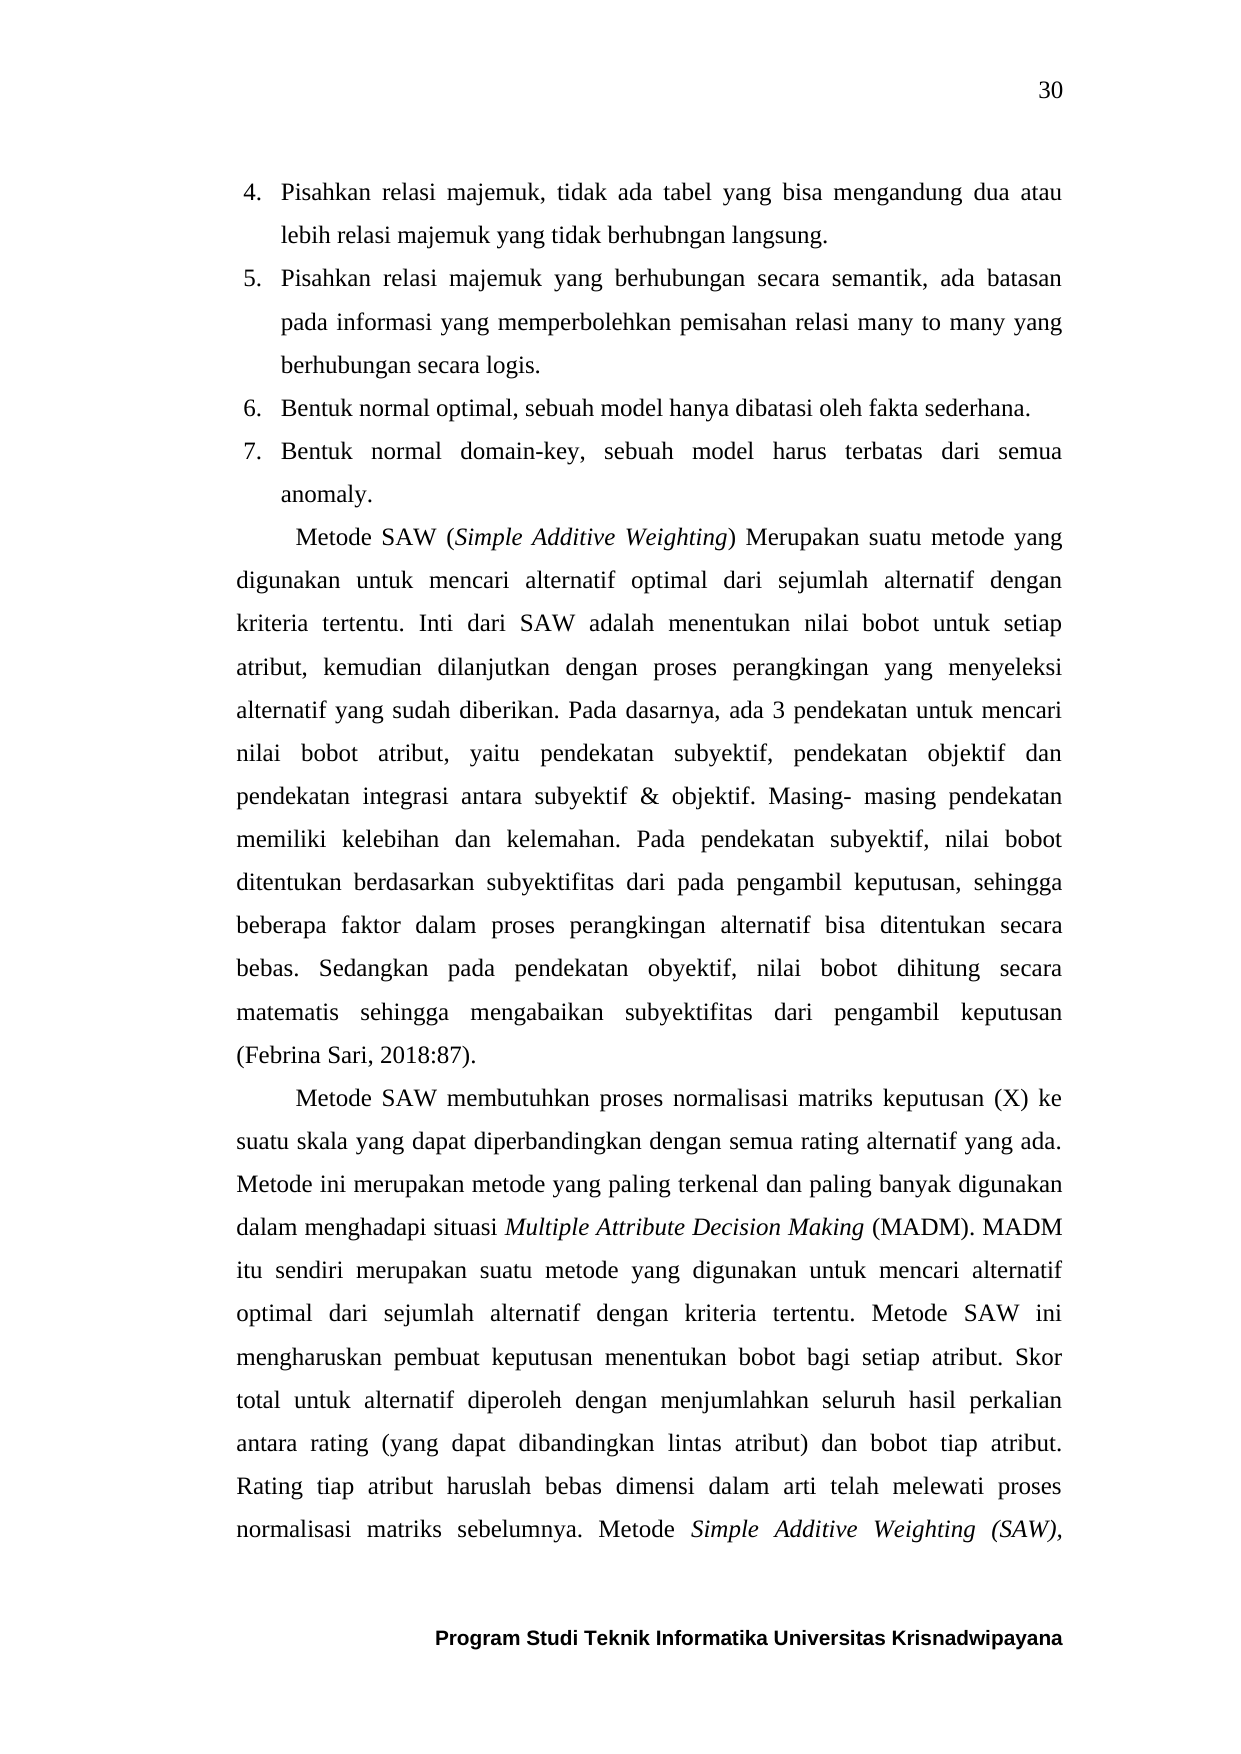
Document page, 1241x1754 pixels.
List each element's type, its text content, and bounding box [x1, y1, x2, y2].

list Metode SAW (Simple Additive Weighting) Merupakan suatu metode yang digunakan untuk mencari alternatif optimal dari sejumlah alternatif dengan kriteria tertentu. Inti dari SAW adalah menentukan nilai bobot untuk setiap atribut, kemudian dilanjutkan dengan proses perangkingan yang menyeleksi alternatif yang sudah diberikan. Pada dasarnya, ada 3 pendekatan untuk mencari nilai bobot atribut, yaitu pendekatan subyektif, pendekatan objektif dan pendekatan integrasi antara subyektif & objektif. Masing- masing pendekatan memiliki kelebihan dan kelemahan. Pada pendekatan subyektif, nilai bobot ditentukan berdasarkan subyektifitas dari pada pengambil keputusan, sehingga beberapa faktor dalam proses perangkingan alternatif bisa ditentukan secara bebas. Sedangkan pada pendekatan obyektif, nilai bobot dihitung secara matematis sehingga mengabaikan subyektifitas dari pengambil keputusan (Febrina Sari, 2018:87). [236, 522, 1063, 1068]
list Pisahkan relasi majemuk yang berhubungan secara semantik, ada batasan pada informasi yang memperbolehkan pemisahan relasi many to many yang berhubungan secara logis. [243, 263, 1063, 378]
list Bentuk normal domain-key, sebuah model harus terbatas dari semua anomaly. [243, 436, 1063, 508]
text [236, 1083, 1063, 1543]
list Pisahkan relasi majemuk, tidak ada tabel yang bisa mengandung dua atau lebih relasi majemuk yang tidak berhubngan langsung. [243, 177, 1063, 249]
list Bentuk normal optimal, sebuah model hanya dibatasi oleh fakta sederhana. [243, 393, 1063, 422]
